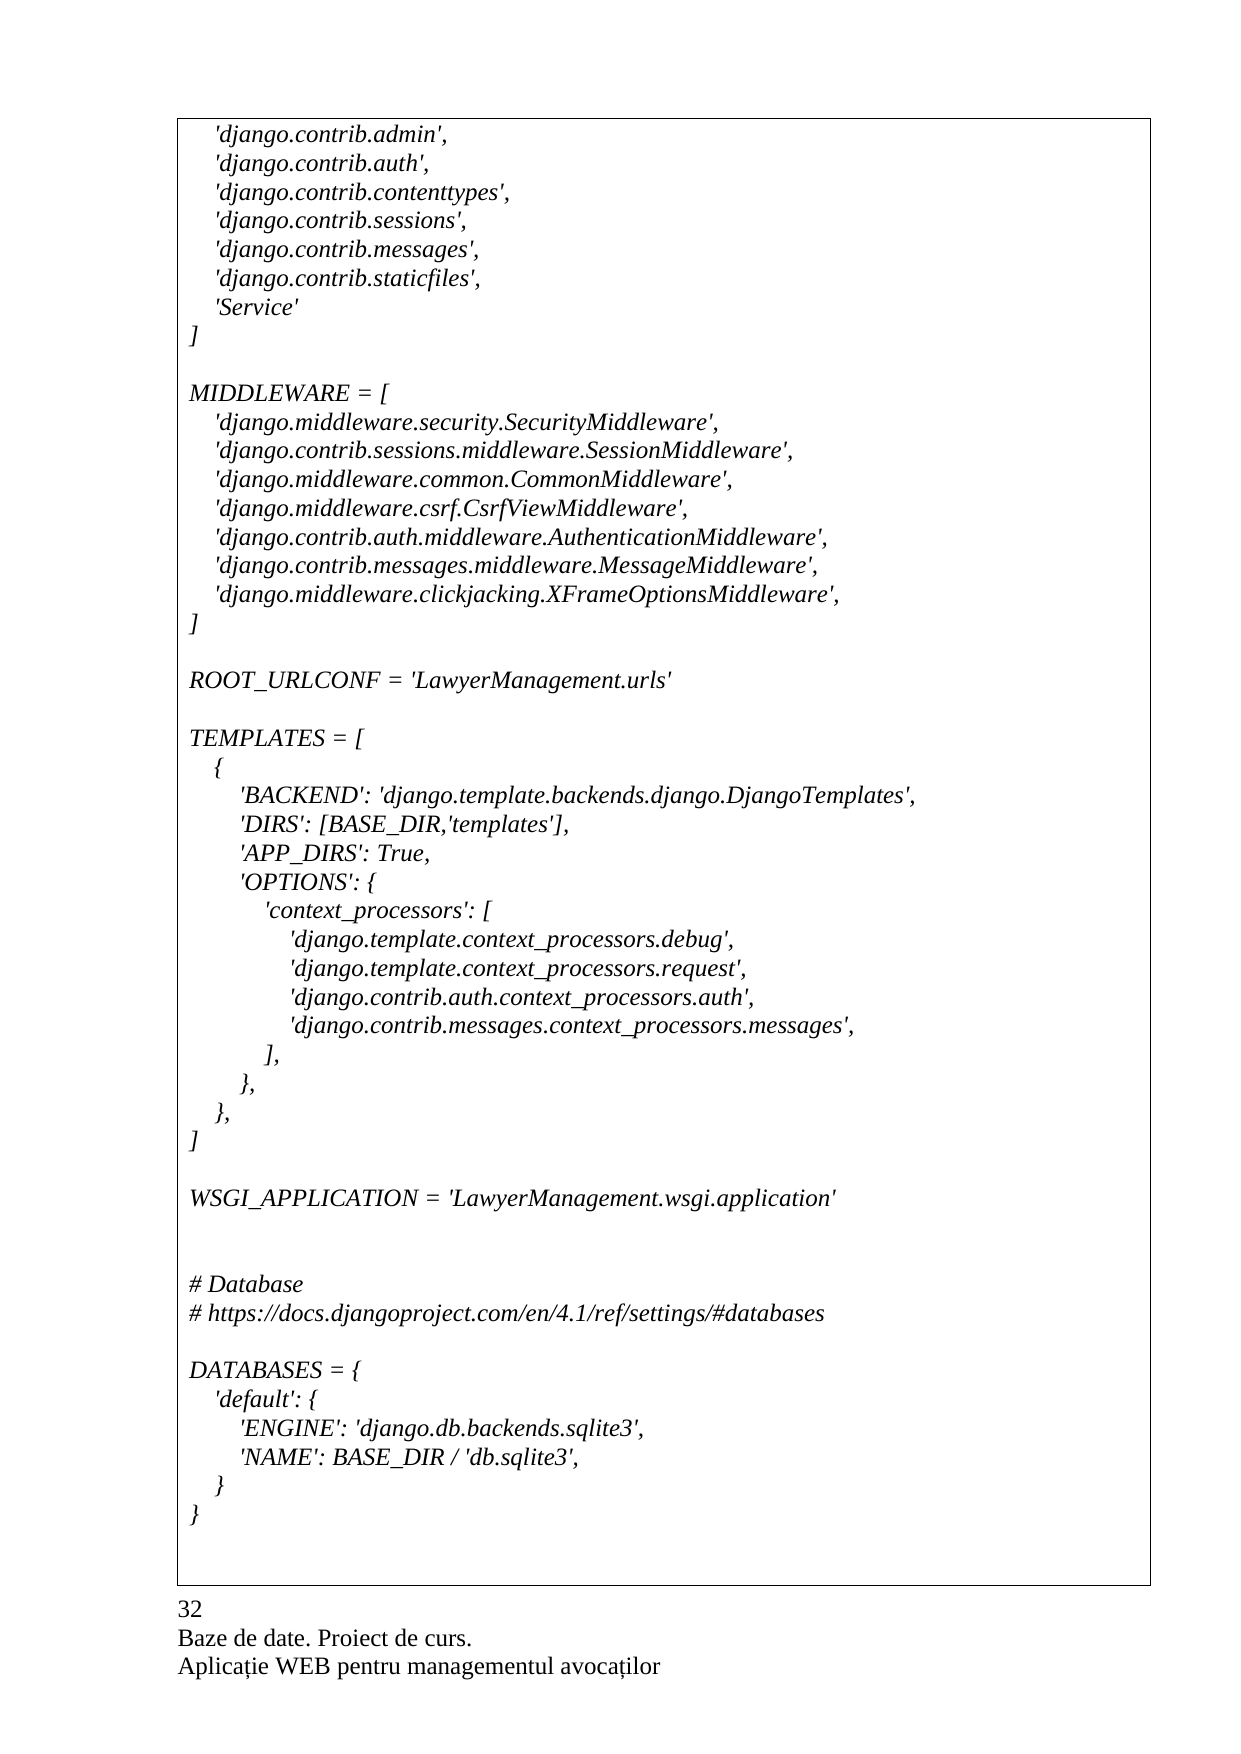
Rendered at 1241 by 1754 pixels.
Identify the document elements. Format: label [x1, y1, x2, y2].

table_cell [178, 119, 1150, 1585]
